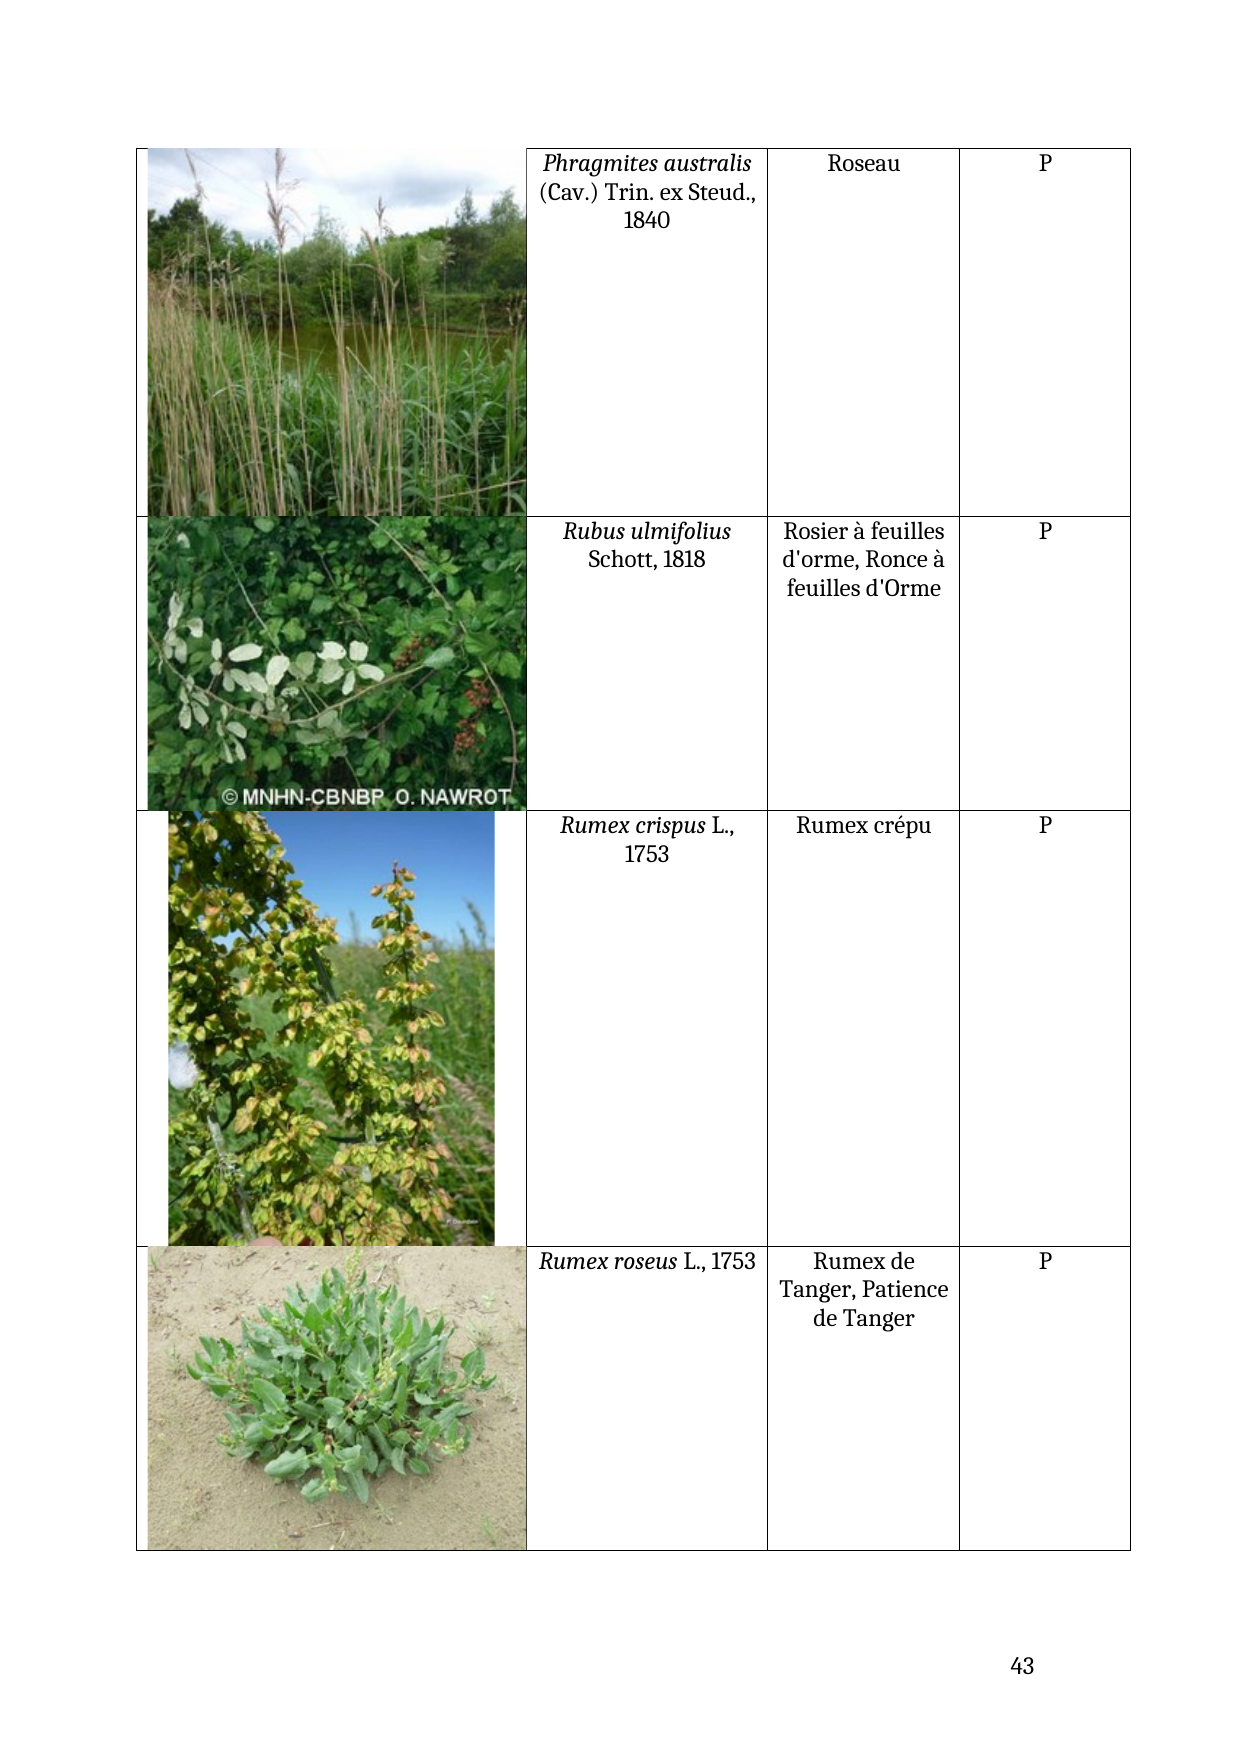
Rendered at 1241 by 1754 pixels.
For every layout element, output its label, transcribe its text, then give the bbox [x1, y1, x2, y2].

table_cell Roseau [768, 149, 959, 516]
table_cell Rumex roseus L., 1753 [527, 1247, 767, 1550]
table_cell P [960, 517, 1130, 810]
table_cell [137, 149, 147, 516]
table_cell [137, 811, 168, 1246]
table_cell Rumex de Tanger, Patience de Tanger [768, 1247, 959, 1550]
table_cell Rumex crispus L., 1753 [527, 811, 767, 1246]
table_cell Rubus ulmifolius Schott, 1818 [527, 517, 767, 810]
table_cell [495, 811, 526, 1246]
table_cell Phragmites australis (Cav.) Trin. ex Steud., 1840 [527, 149, 767, 516]
table_cell Rumex crépu [768, 811, 959, 1246]
table_cell [137, 517, 147, 810]
table_cell [137, 1247, 147, 1550]
table_cell P [960, 1247, 1130, 1550]
table_cell P [960, 149, 1130, 516]
table_cell P [960, 811, 1130, 1246]
table_cell Rosier à feuilles d'orme, Ronce à feuilles d'Orme [768, 517, 959, 810]
picture [147, 148, 527, 1550]
